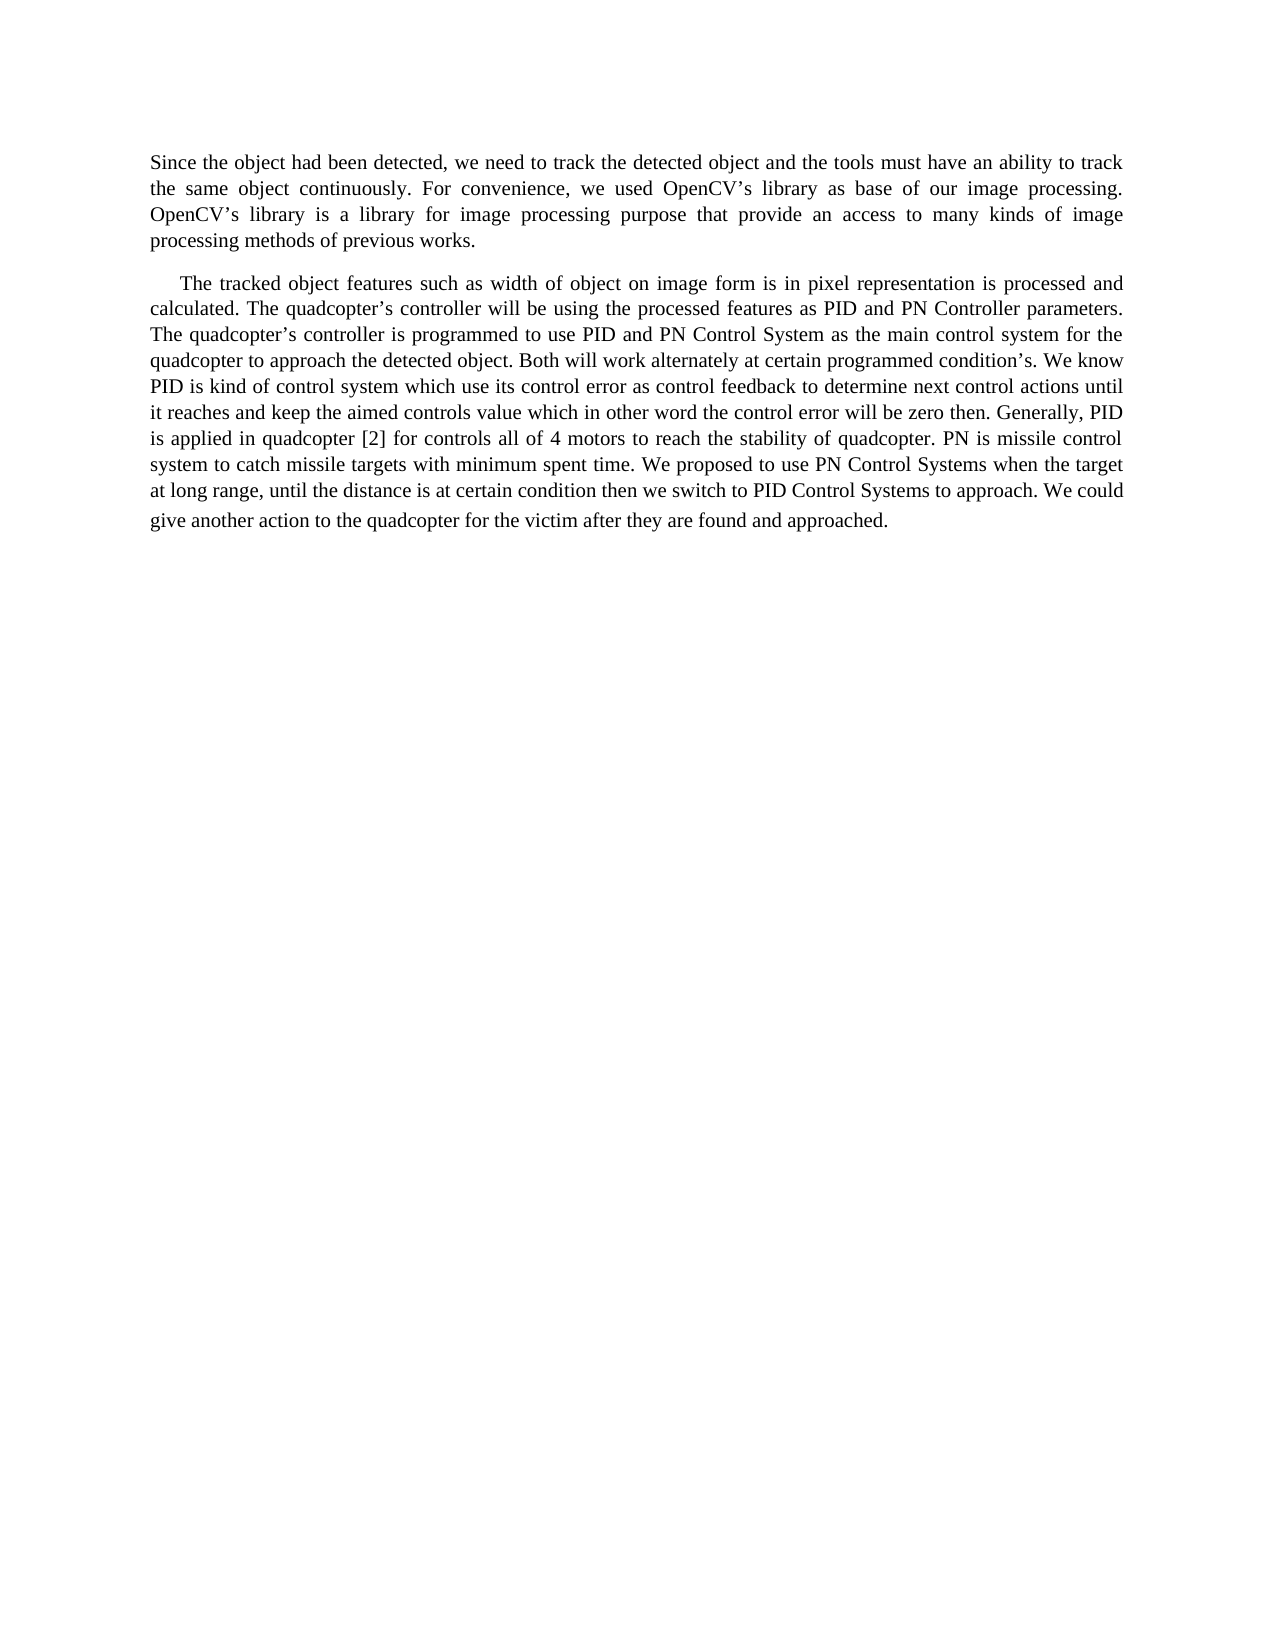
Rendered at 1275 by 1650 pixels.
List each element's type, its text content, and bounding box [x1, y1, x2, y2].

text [150, 150, 1125, 252]
text The tracked object features such as width of object on image form is in pixel representation is processed and calculated. The quadcopter’s controller will be using the processed features as PID and PN Controller parameters. The quadcopter’s controller is programmed to use PID and PN Control System as the main control system for the quadcopter to approach the detected object. Both will work alternately at certain programmed condition’s. We know PID is kind of control system which use its control error as control feedback to determine next control actions until it reaches and keep the aimed controls value which in other word the control error will be zero then. Generally, PID is applied in quadcopter [2] for controls all of 4 motors to reach the stability of quadcopter. PN is missile control system to catch missile targets with minimum spent time. We proposed to use PN Control Systems when the target at long range, until the distance is at certain condition then we switch to PID Control Systems to approach. We could give another action to the quadcopter for the victim after they are found and approached. [150, 270, 1125, 533]
